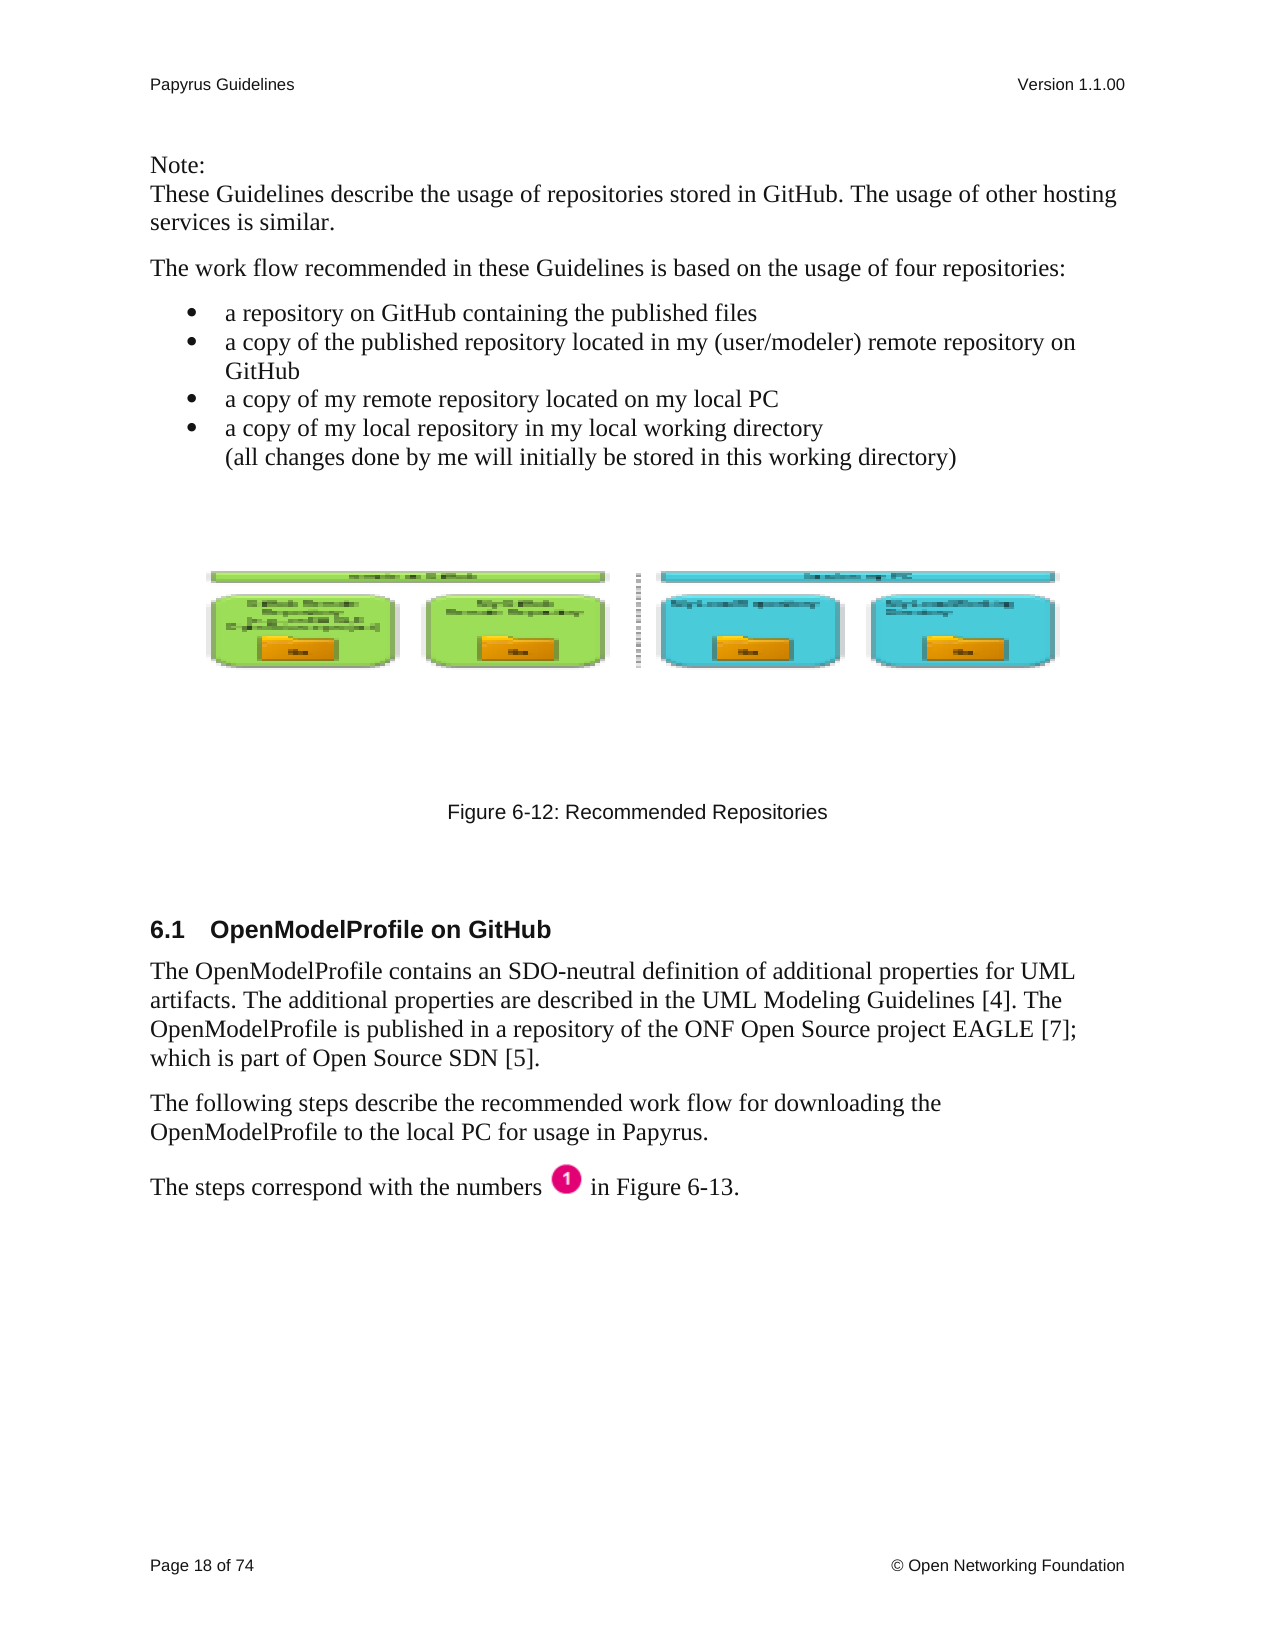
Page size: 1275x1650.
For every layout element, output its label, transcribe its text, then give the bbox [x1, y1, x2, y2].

text The work flow recommended in these Guidelines is based on the usage of four repositories: [150, 253, 1125, 282]
text The following steps describe the recommended work flow for downloading the OpenModelProfile to the local PC for usage in Papyrus. [150, 1088, 1125, 1146]
list a copy of the published repository located in my (user/modeler) remote repository on GitHub [187, 327, 1125, 384]
text The OpenModelProfile contains an SDO-neutral definition of additional properties for UML artifacts. The additional properties are described in the UML Modeling Guidelines [4]. The OpenModelProfile is published in a repository of the ONF Open Source project EAGLE [6]; which is part of Open Source SDN [5]. [150, 956, 1125, 1071]
list a copy of my remote repository located on my local PC [187, 384, 1125, 413]
text Note: These Guidelines describe the usage of repositories stored in GitHub. The usage of other hosting services is similar. [150, 150, 1125, 236]
picture [548, 1162, 584, 1195]
list a repository on GitHub containing the published files [187, 298, 1125, 327]
subtitle OpenModelProfile on GitHub [150, 915, 1125, 944]
list a copy of my local repository in my local working directory (all changes done by me will initially be stored in this working directory) [187, 413, 1125, 471]
